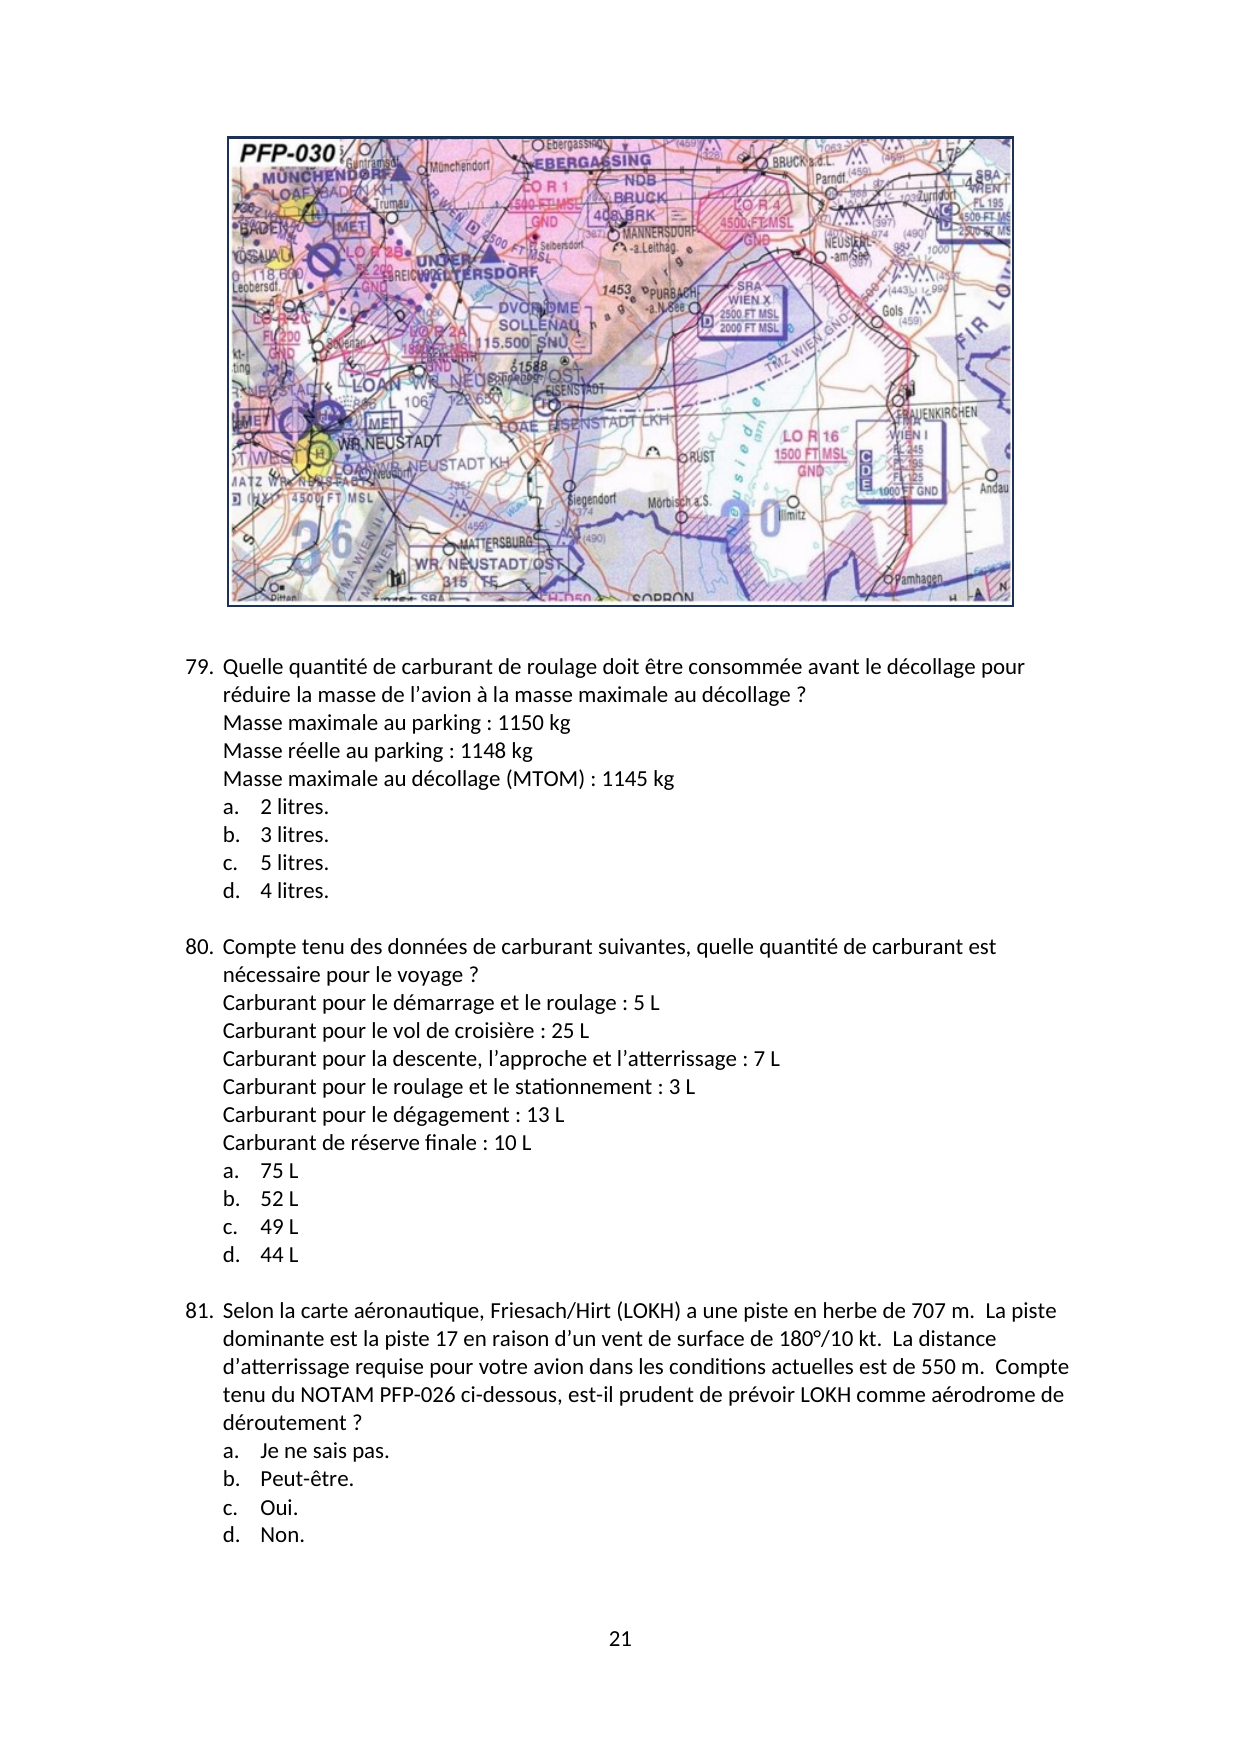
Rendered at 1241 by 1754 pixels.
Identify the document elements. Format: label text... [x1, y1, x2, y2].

list 2 litres. [223, 792, 1093, 820]
picture [229, 139, 1012, 605]
text Carburant pour le vol de croisière : 25 L [223, 1016, 1093, 1044]
text Carburant pour le roulage et le stationnement : 3 L [223, 1072, 1093, 1100]
list 52 L [223, 1184, 1093, 1212]
list 5 litres. [223, 848, 1093, 876]
list Oui. [223, 1493, 1093, 1521]
list Non. [223, 1521, 1093, 1549]
list Peut-être. [223, 1464, 1093, 1493]
list Je ne sais pas. [223, 1437, 1093, 1464]
text Carburant pour la descente, l’approche et l’atterrissage : 7 L [223, 1044, 1093, 1072]
list 44 L [223, 1240, 1093, 1268]
list Selon la carte aéronautique, Friesach/Hirt (LOKH) a une piste en herbe de 707 m. La piste dominante est la piste 17 en raison d’un vent de surface de 180°/10 kt. La distance d’atterrissage requise pour votre avion dans les conditions actuelles est de 550 m. Compte tenu du NOTAM PFP-026 ci-dessous, est-il prudent de prévoir LOKH comme aérodrome de déroutement ? [185, 1296, 1093, 1437]
list Quelle quantité de carburant de roulage doit être consommée avant le décollage pour réduire la masse de l’avion à la masse maximale au décollage ? [185, 652, 1093, 708]
list 4 litres. [223, 876, 1093, 904]
text Masse maximale au parking : 1150 kg [223, 708, 1093, 736]
list Compte tenu des données de carburant suivantes, quelle quantité de carburant est nécessaire pour le voyage ? [185, 932, 1093, 988]
text Masse réelle au parking : 1148 kg [223, 736, 1093, 764]
text Carburant pour le dégagement : 13 L [223, 1100, 1093, 1128]
list 3 litres. [223, 820, 1093, 848]
list 75 L [223, 1156, 1093, 1184]
text Masse maximale au décollage (MTOM) : 1145 kg [223, 764, 1093, 792]
list 49 L [223, 1212, 1093, 1240]
text Carburant de réserve finale : 10 L [223, 1128, 1093, 1156]
text Carburant pour le démarrage et le roulage : 5 L [223, 988, 1093, 1016]
